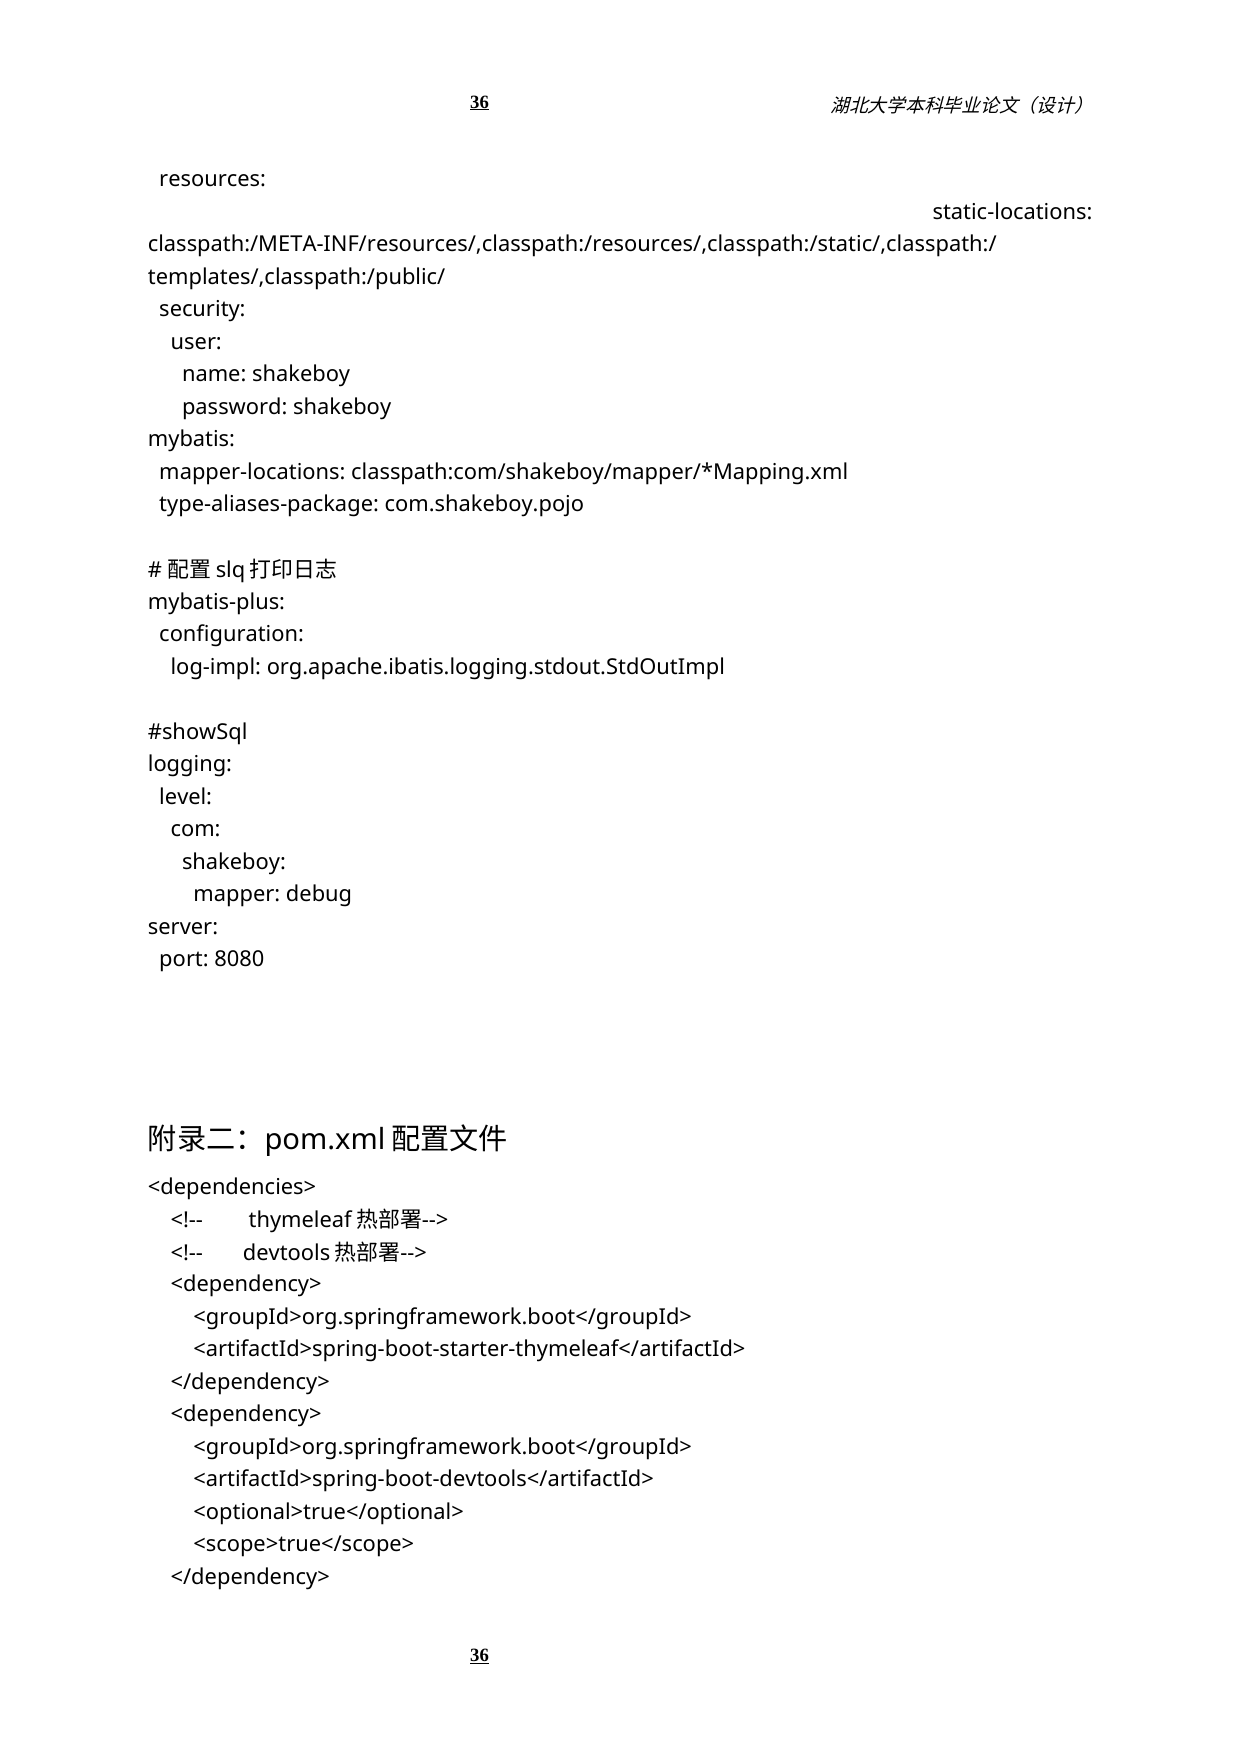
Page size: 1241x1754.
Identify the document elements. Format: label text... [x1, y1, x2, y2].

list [148, 162, 1093, 974]
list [148, 1169, 1093, 1592]
list 附录二：pom.xml配置文件 [148, 1104, 1093, 1169]
